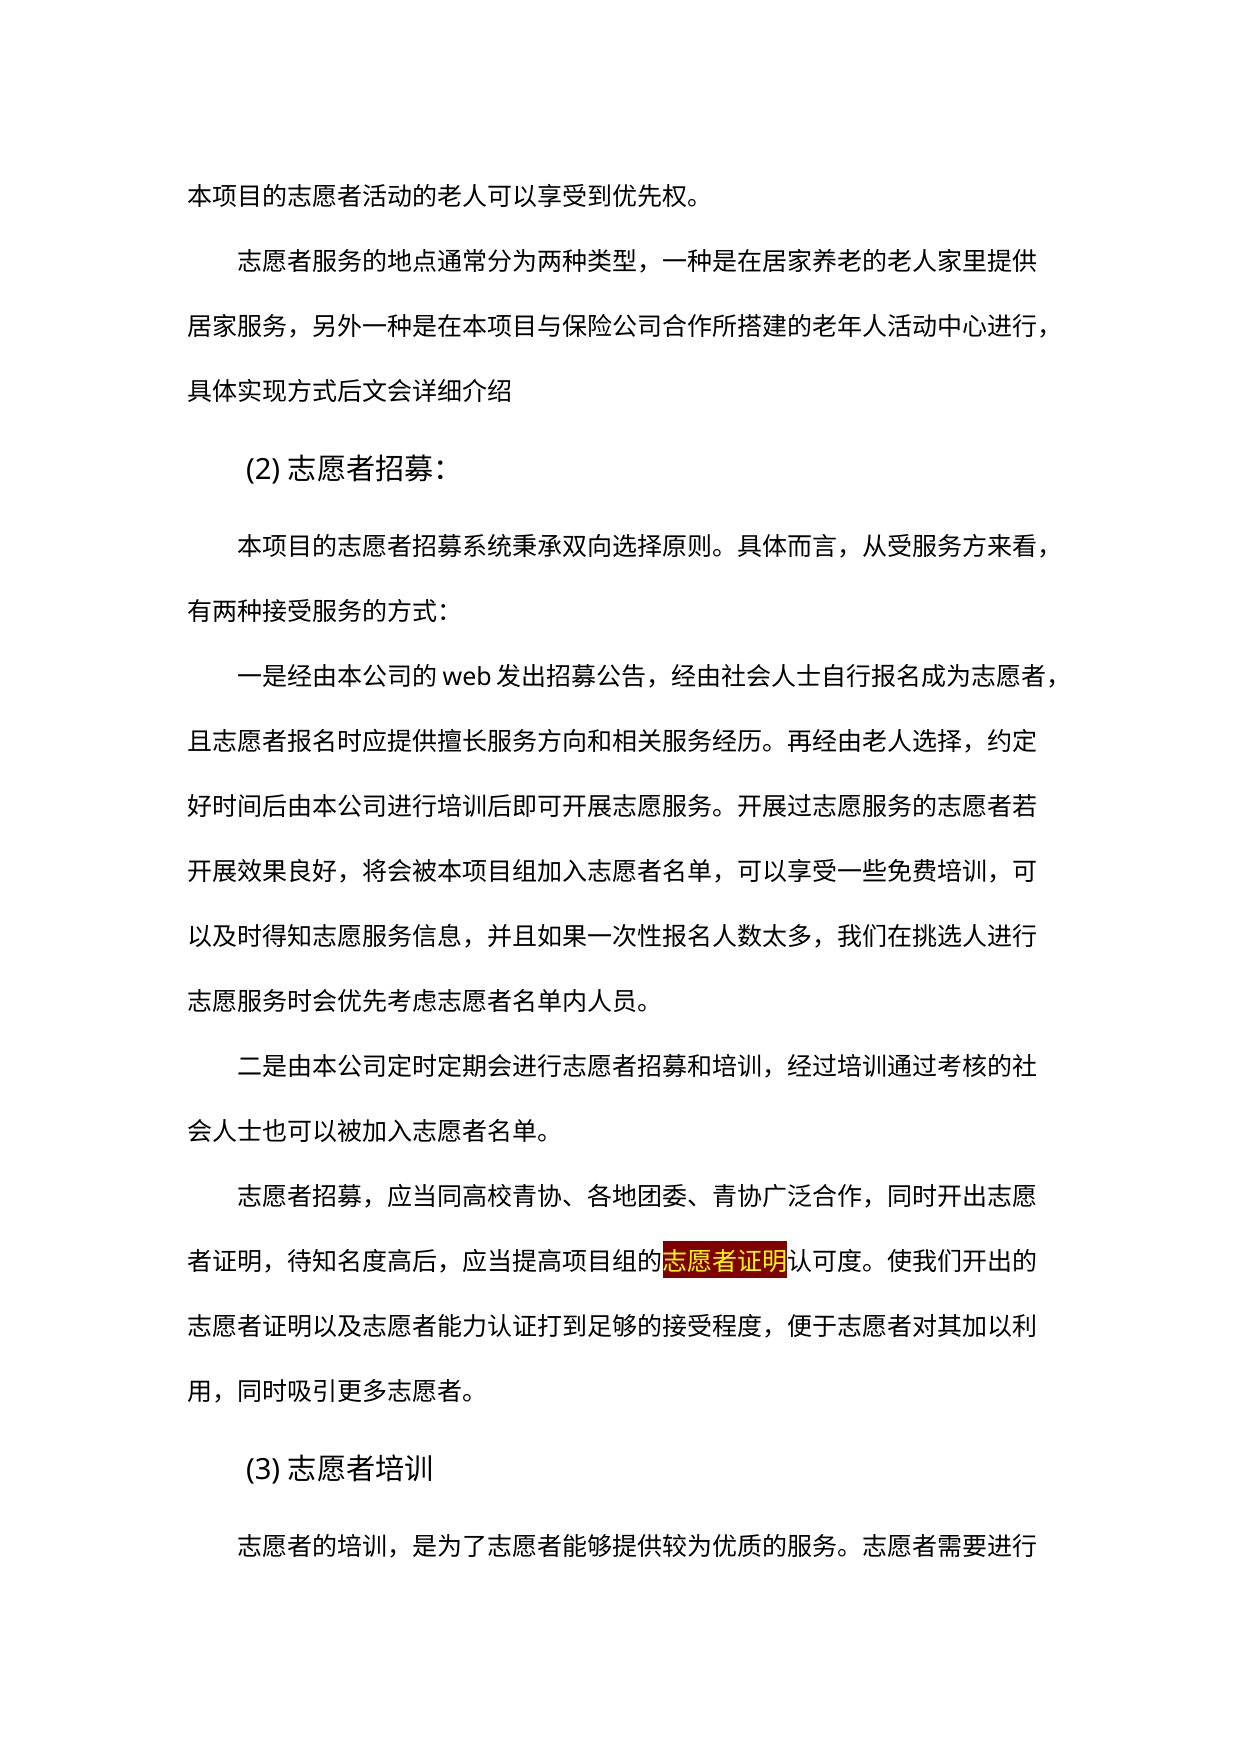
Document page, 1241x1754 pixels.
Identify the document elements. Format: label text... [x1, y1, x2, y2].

text 本项目的志愿者招募系统秉承双向选择原则。具体而言，从受服务方来看，有两种接受服务的方式： [187, 512, 1053, 642]
text 一是经由本公司的web发出招募公告，经由社会人士自行报名成为志愿者，且志愿者报名时应提供擅长服务方向和相关服务经历。再经由老人选择，约定好时间后由本公司进行培训后即可开展志愿服务。开展过志愿服务的志愿者若开展效果良好，将会被本项目组加入志愿者名单，可以享受一些免费培训，可以及时得知志愿服务信息，并且如果一次性报名人数太多，我们在挑选人进行志愿服务时会优先考虑志愿者名单内人员。 [187, 642, 1053, 1032]
subtitle 志愿者培训 [187, 1434, 1053, 1499]
subtitle 志愿者招募： [187, 434, 1053, 499]
text 志愿者服务的地点通常分为两种类型，一种是在居家养老的老人家里提供居家服务，另外一种是在本项目与保险公司合作所搭建的老年人活动中心进行，具体实现方式后文会详细介绍 [187, 227, 1053, 422]
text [187, 1512, 1053, 1577]
text 二是由本公司定时定期会进行志愿者招募和培训，经过培训通过考核的社会人士也可以被加入志愿者名单。 [187, 1032, 1053, 1162]
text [187, 162, 1053, 227]
text 志愿者招募，应当同高校青协、各地团委、青协广泛合作，同时开出志愿者证明，待知名度高后，应当提高项目组的志愿者证明认可度。使我们开出的志愿者证明以及志愿者能力认证打到足够的接受程度，便于志愿者对其加以利用，同时吸引更多志愿者。 [187, 1162, 1053, 1422]
